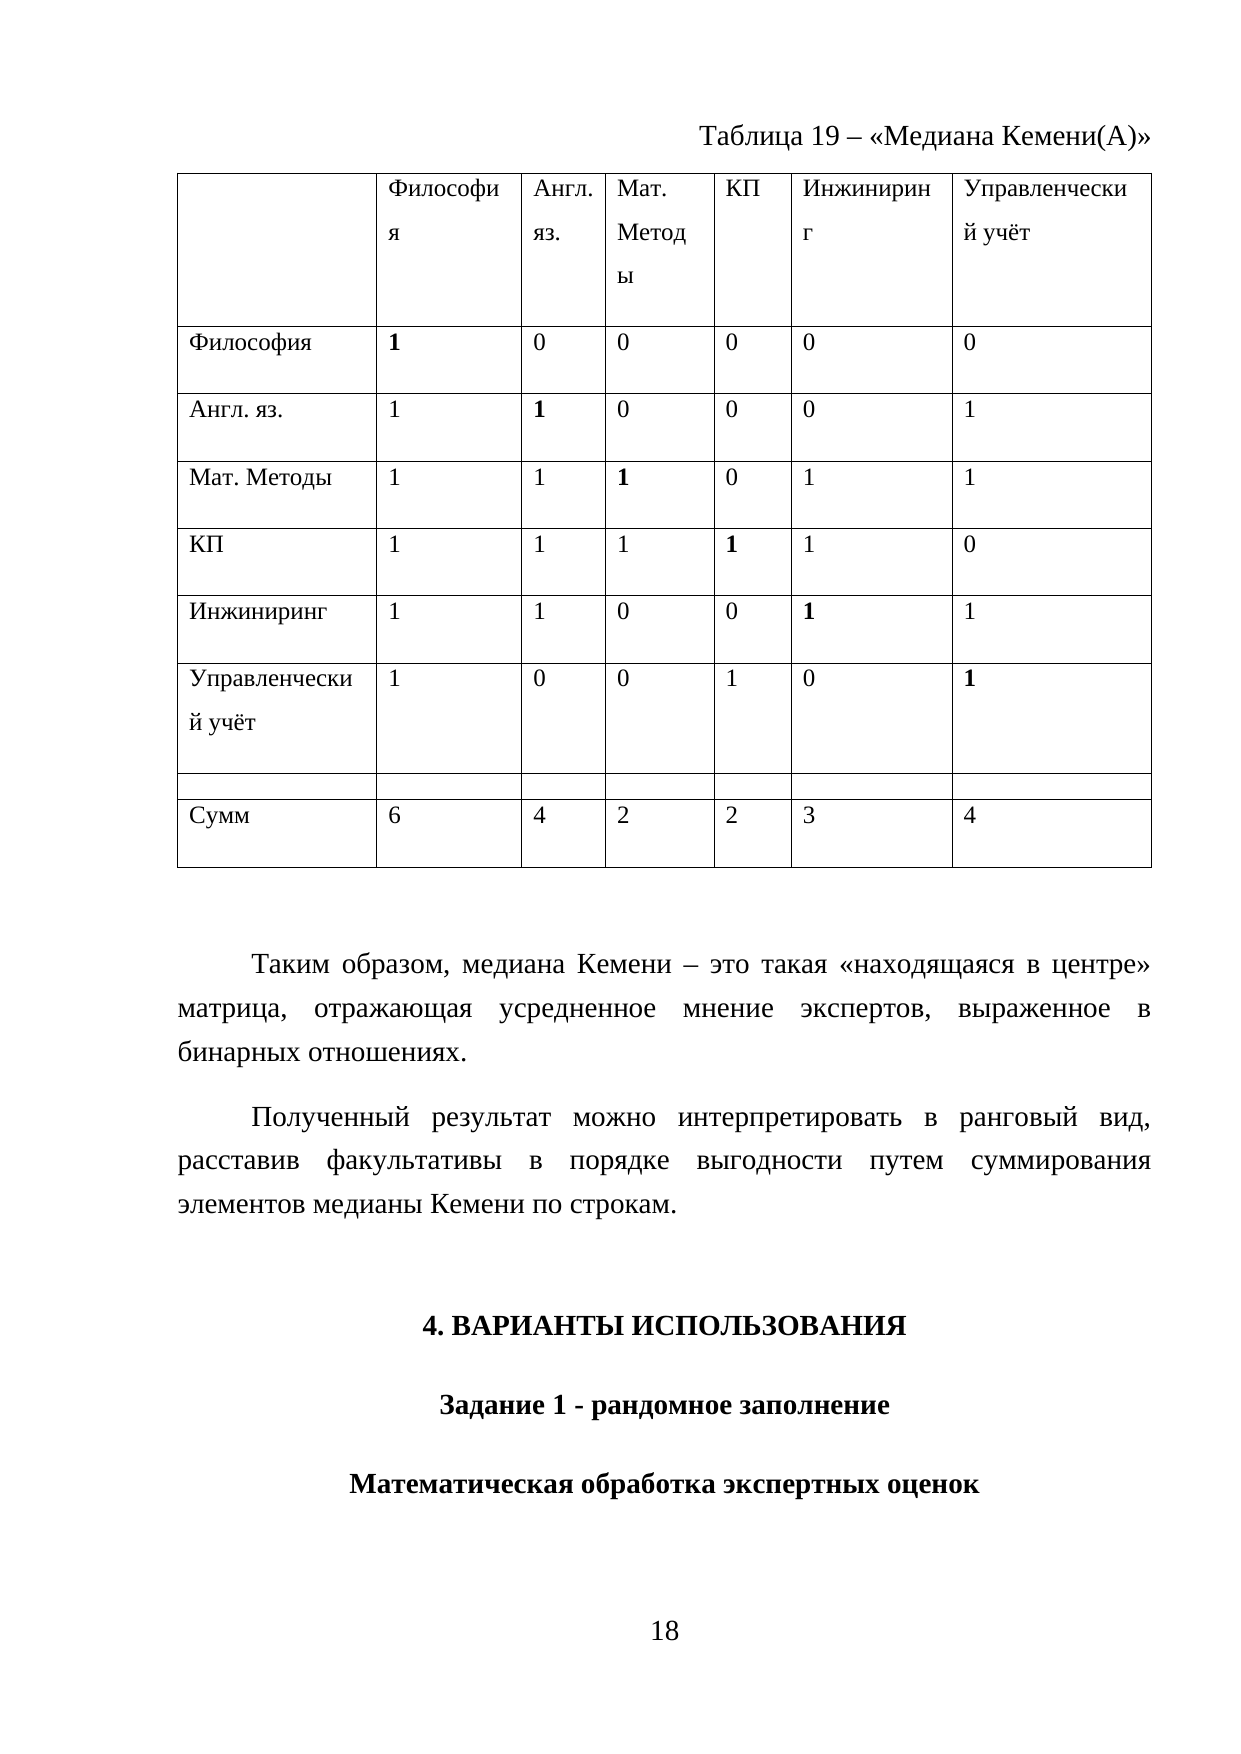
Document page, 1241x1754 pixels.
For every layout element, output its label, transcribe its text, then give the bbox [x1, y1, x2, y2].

table_header КП [715, 174, 791, 326]
text Задание 1 - рандомное заполнение [177, 1387, 1152, 1421]
table_cell 1 [953, 462, 1151, 528]
table_cell [377, 774, 521, 799]
table_cell Философия [178, 327, 376, 393]
table_cell 3 [792, 800, 952, 867]
text Таким образом, медиана Кемени – это такая «находящаяся в центре» матрица, отражающая усредненное мнение экспертов, выраженное в бинарных отношениях. [177, 939, 1152, 1070]
table_cell 0 [792, 664, 952, 773]
table_cell 1 [377, 596, 521, 662]
text Математическая обработка экспертных оценок [177, 1467, 1152, 1500]
table_cell 4 [522, 800, 605, 867]
table_cell 0 [522, 664, 605, 773]
table_cell 1 [715, 664, 791, 773]
table_cell [953, 774, 1151, 799]
table_cell 0 [715, 596, 791, 662]
table_cell [522, 774, 605, 799]
table_header Англ. яз. [522, 174, 605, 326]
table_cell 1 [522, 596, 605, 662]
table_cell 0 [606, 664, 714, 773]
table_cell 1 [522, 394, 605, 461]
table_cell 1 [606, 462, 714, 528]
table_cell 1 [377, 664, 521, 773]
table_cell 1 [715, 529, 791, 595]
table_cell 1 [792, 462, 952, 528]
table_cell 0 [606, 327, 714, 393]
table_cell 0 [606, 596, 714, 662]
table_cell 1 [792, 596, 952, 662]
table_cell 1 [953, 664, 1151, 773]
table_cell 6 [377, 800, 521, 867]
table_cell Управленческий учёт [178, 664, 376, 773]
table_cell 1 [377, 394, 521, 461]
table_cell 1 [953, 596, 1151, 662]
table_header Мат. Методы [606, 174, 714, 326]
table_cell 0 [606, 394, 714, 461]
table_cell 0 [715, 327, 791, 393]
table_header Философия [377, 174, 521, 326]
table_cell [715, 774, 791, 799]
table_cell КП [178, 529, 376, 595]
table_cell 2 [606, 800, 714, 867]
table_cell 0 [792, 327, 952, 393]
table_cell 1 [953, 394, 1151, 461]
table_cell 1 [522, 462, 605, 528]
table_cell 1 [377, 462, 521, 528]
text 4. ВАРИАНТЫ ИСПОЛЬЗОВАНИЯ [177, 1308, 1152, 1341]
table_cell 0 [715, 394, 791, 461]
table_cell 4 [953, 800, 1151, 867]
table_cell [606, 774, 714, 799]
table_cell 0 [522, 327, 605, 393]
table_cell [178, 774, 376, 799]
table_cell Сумм [178, 800, 376, 867]
table_header [178, 174, 376, 326]
table_cell 1 [377, 327, 521, 393]
table_cell 1 [522, 529, 605, 595]
table_cell 0 [792, 394, 952, 461]
table_cell Инжиниринг [178, 596, 376, 662]
table_header Управленческий учёт [953, 174, 1151, 326]
table_cell 0 [953, 529, 1151, 595]
table_cell 1 [606, 529, 714, 595]
table_header Инжиниринг [792, 174, 952, 326]
table_cell 0 [953, 327, 1151, 393]
table_cell [792, 774, 952, 799]
table_cell 2 [715, 800, 791, 867]
text Таблица 19 – «Медиана Кемени(А)» [177, 118, 1152, 152]
table_cell 1 [792, 529, 952, 595]
table_cell Англ. яз. [178, 394, 376, 461]
text Полученный результат можно интерпретировать в ранговый вид, расставив факультативы в порядке выгодности путем суммирования элементов медианы Кемени по строкам. [177, 1091, 1152, 1222]
table_cell 0 [715, 462, 791, 528]
table_cell 1 [377, 529, 521, 595]
table_cell Мат. Методы [178, 462, 376, 528]
